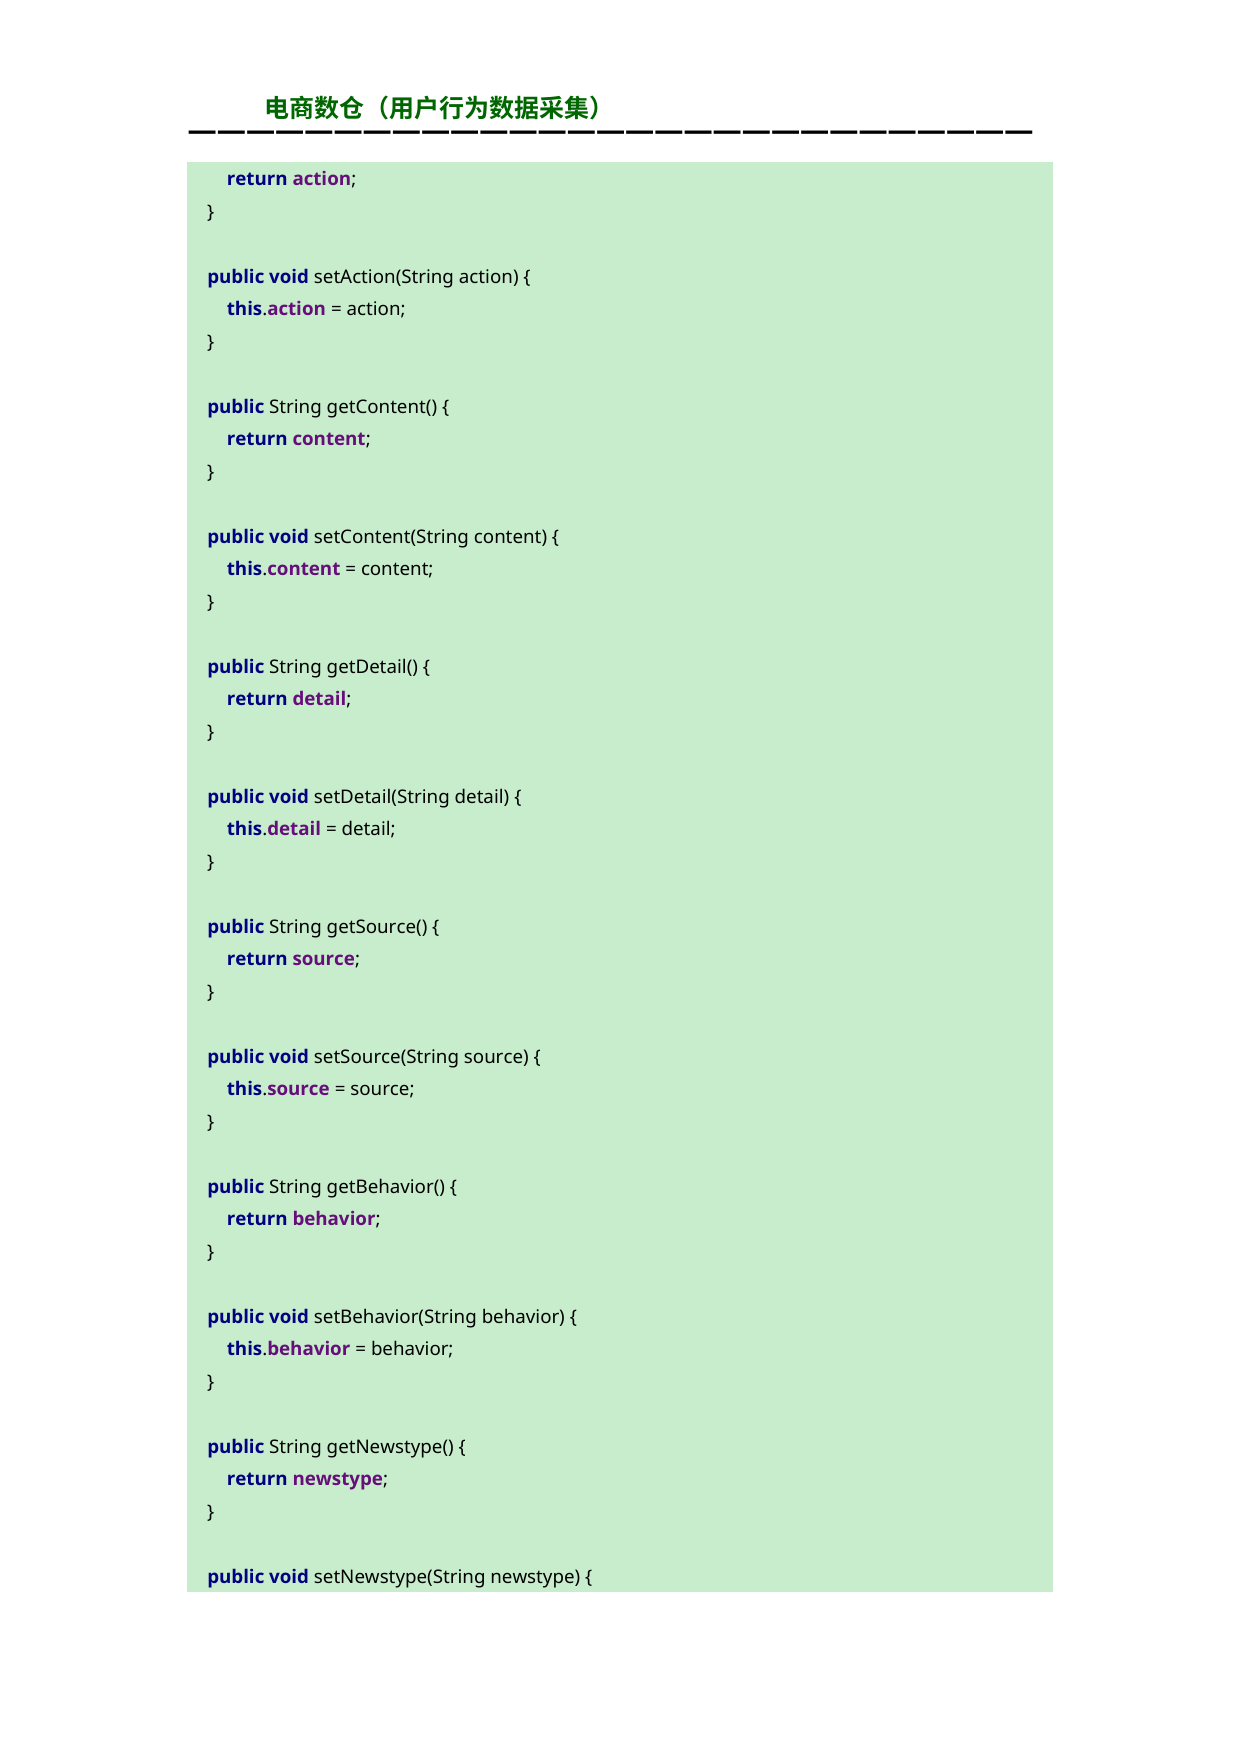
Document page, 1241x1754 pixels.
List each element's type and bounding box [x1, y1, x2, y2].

text [187, 162, 1053, 1592]
